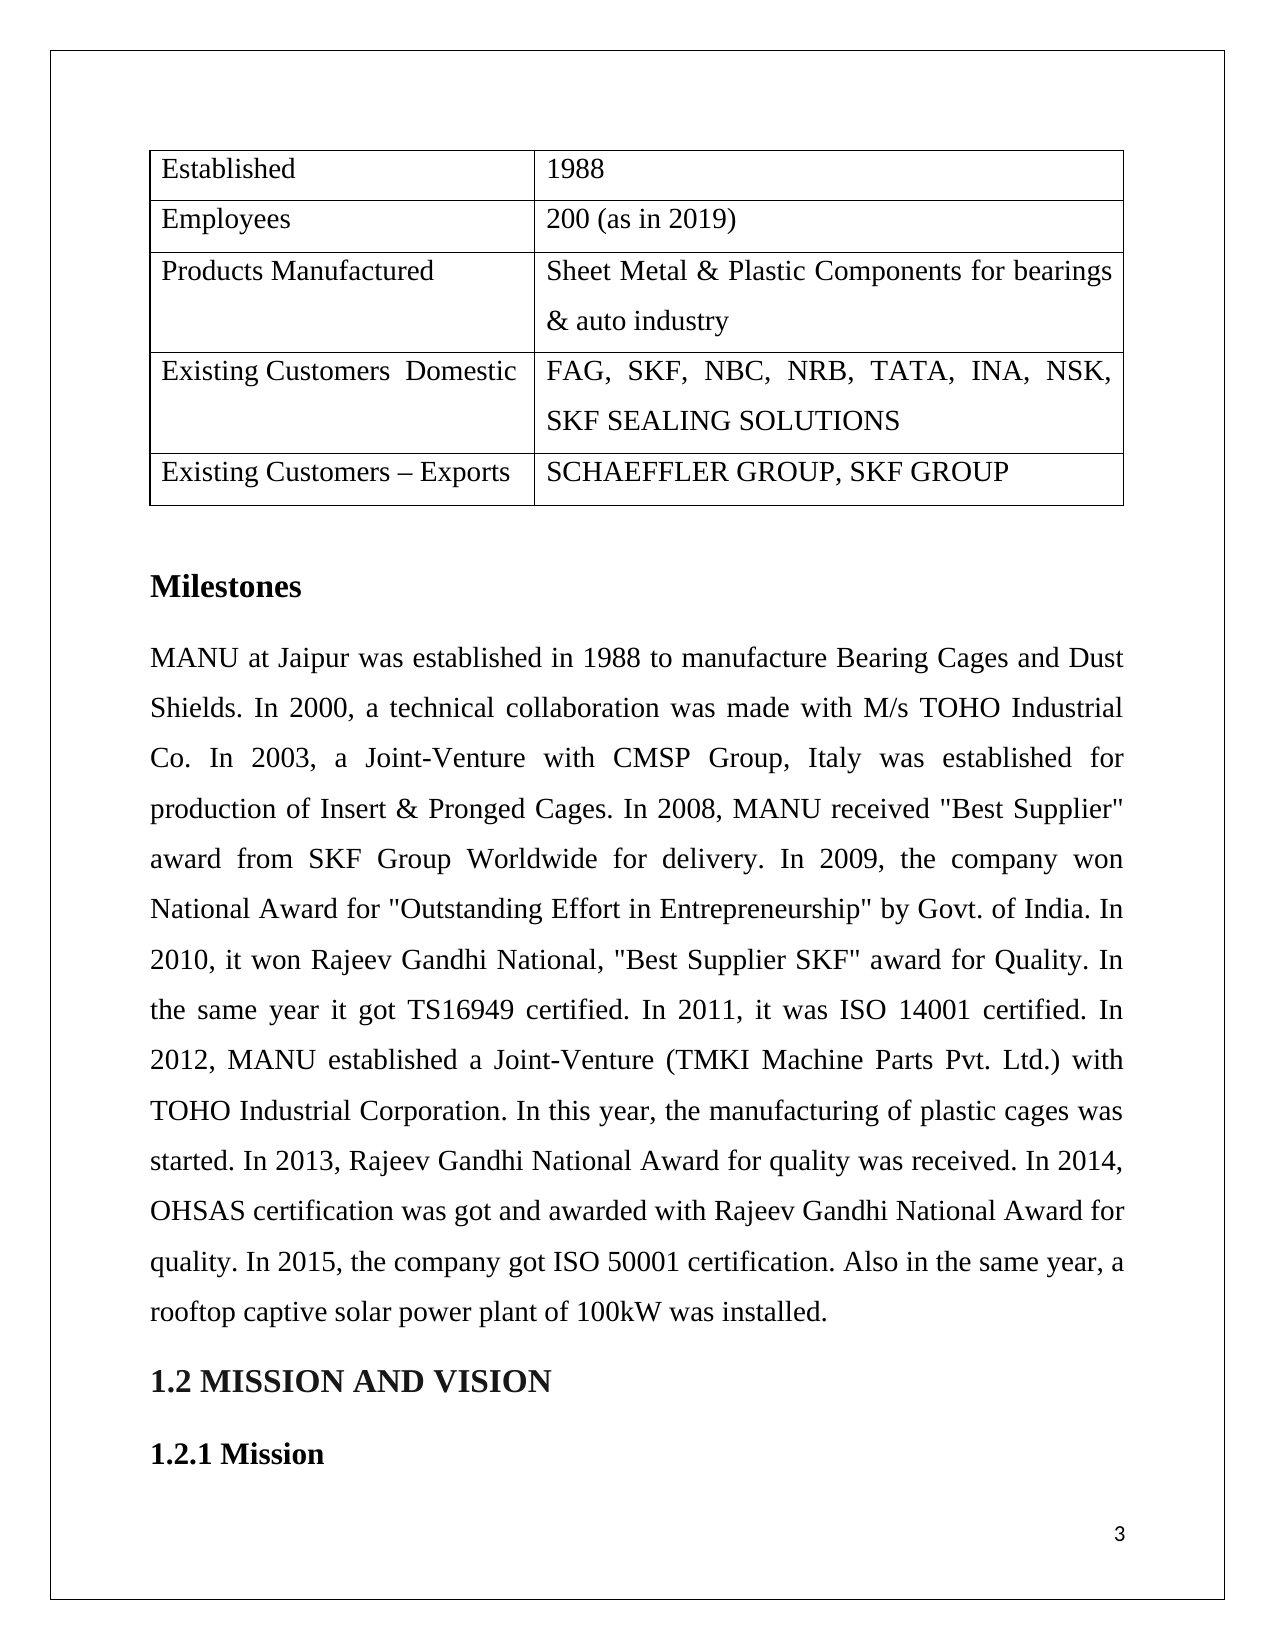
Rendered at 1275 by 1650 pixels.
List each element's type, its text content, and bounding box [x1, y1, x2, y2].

table_cell FAG, SKF, NBC, NRB, TATA, INA, NSK, SKF SEALING SOLUTIONS [535, 353, 1123, 453]
table_cell Existing Customers – Exports [151, 454, 534, 505]
table_cell Employees [151, 201, 534, 252]
text Milestones [150, 566, 1125, 604]
text MANU at Jaipur was established in 1988 to manufacture Bearing Cages and Dust Shields. In 2000, a technical collaboration was made with M/s TOHO Industrial Co. In 2003, a Joint-Venture with CMSP Group, Italy was established for production of Insert & Pronged Cages. In 2008, MANU received "Best Supplier" award from SKF Group Worldwide for delivery. In 2009, the company won National Award for "Outstanding Effort in Entrepreneurship" by Govt. of India. In 2010, it won Rajeev Gandhi National, "Best Supplier SKF" award for Quality. In the same year it got TS16949 certified. In 2011, it was ISO 14001 certified. In 2012, MANU established a Joint-Venture (TMKI Machine Parts Pvt. Ltd.) with TOHO Industrial Corporation. In this year, the manufacturing of plastic cages was started. In 2013, Rajeev Gandhi National Award for quality was received. In 2014, OHSAS certification was got and awarded with Rajeev Gandhi National Award for quality. In 2015, the company got ISO 50001 certification. Also in the same year, a rooftop captive solar power plant of 100kW was installed. [150, 640, 1125, 1328]
table_header 1988 [535, 151, 1123, 200]
table_header Established [151, 151, 534, 200]
text 1.2 MISSION AND VISION [150, 1361, 1125, 1399]
table_cell Existing Customers Domestic [151, 353, 534, 453]
table_cell SCHAEFFLER GROUP, SKF GROUP [535, 454, 1123, 505]
table_cell Products Manufactured [151, 253, 534, 352]
text 1.2.1 Mission [150, 1435, 1125, 1471]
table_cell Sheet Metal & Plastic Components for bearings & auto industry [535, 253, 1123, 352]
table_cell 200 (as in 2019) [535, 201, 1123, 252]
